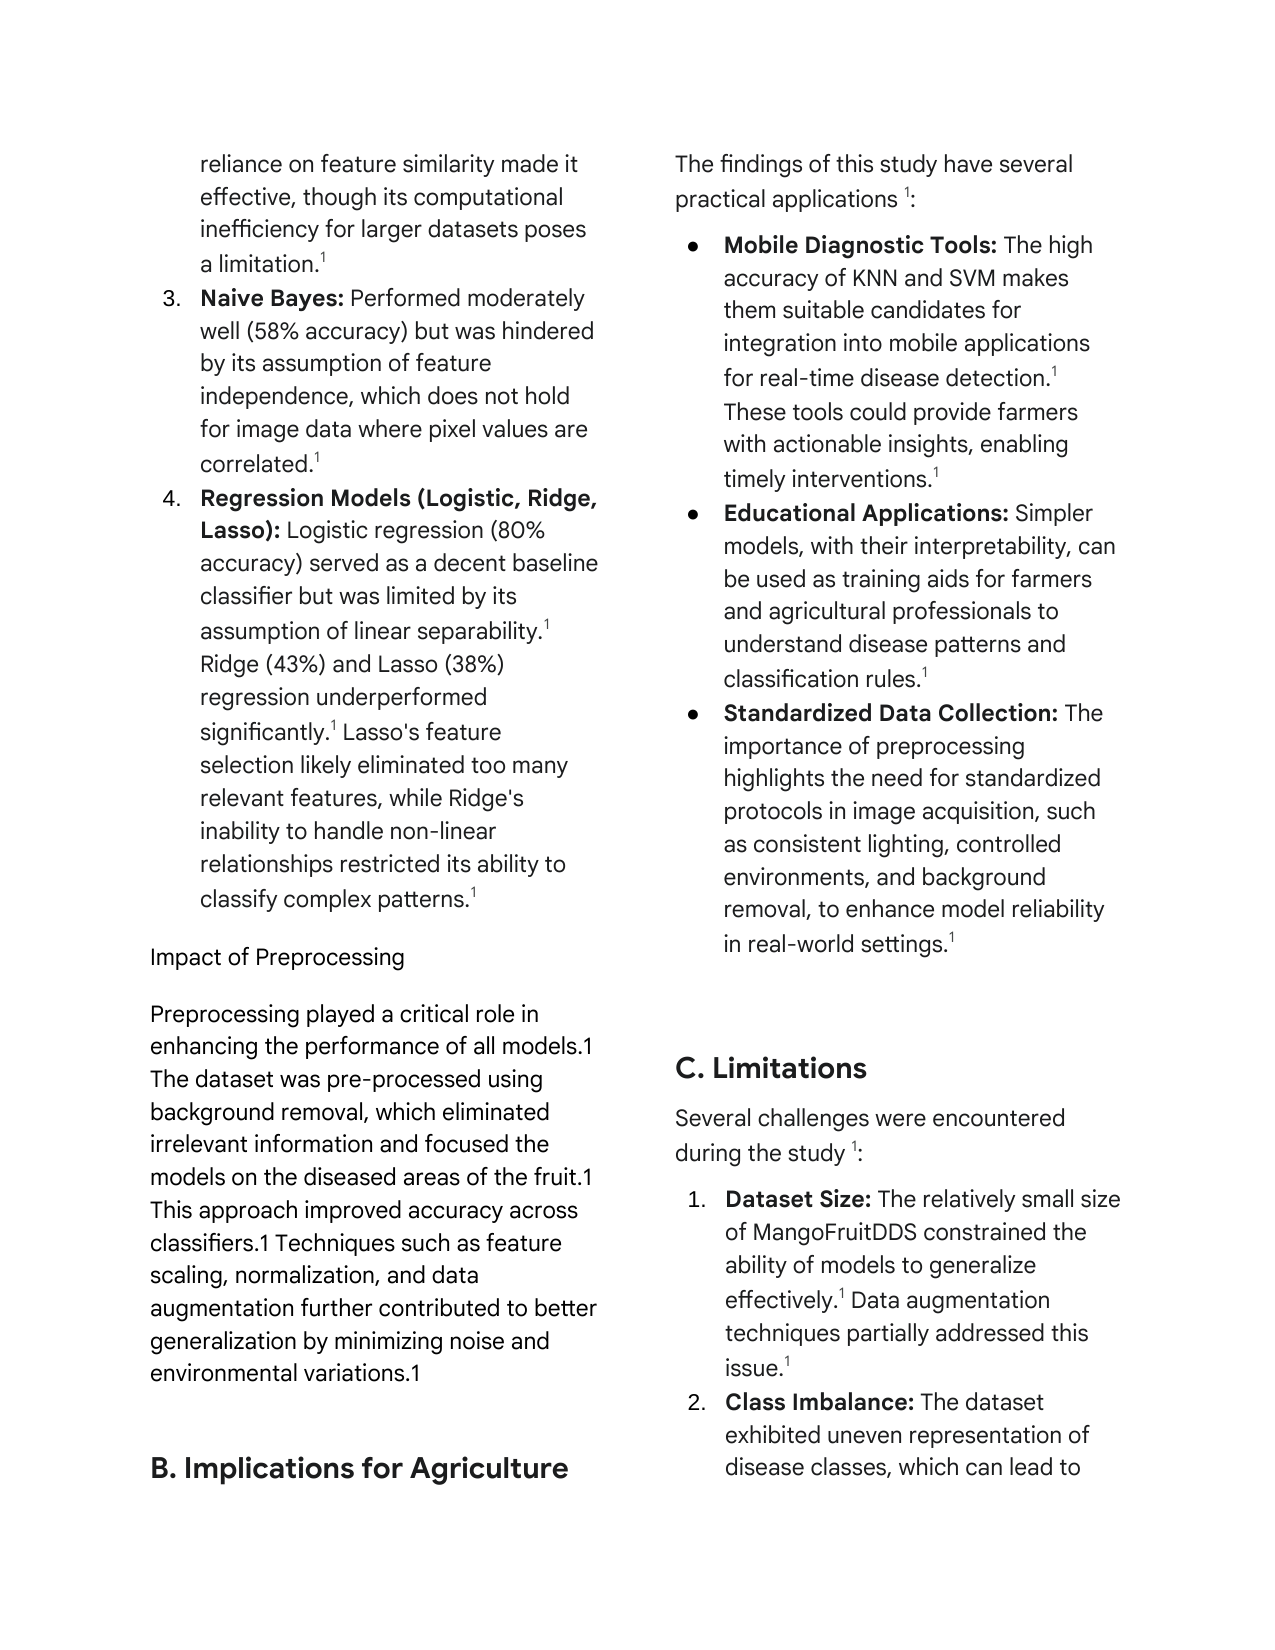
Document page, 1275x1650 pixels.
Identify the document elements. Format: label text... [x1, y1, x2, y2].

list Standardized Data Collection: The importance of preprocessing highlights the need for standardized protocols in image acquisition, such as consistent lighting, controlled environments, and background removal, to enhance model reliability in real-world settings.1 [686, 699, 1125, 960]
subtitle C. Limitations [675, 1050, 1125, 1087]
text Several challenges were encountered during the study 1: [675, 1104, 1125, 1169]
list Regression Models (Logistic, Ridge, Lasso): Logistic regression (80% accuracy) served as a decent baseline classifier but was limited by its assumption of linear separability.1 Ridge (43%) and Lasso (38%) regression underperformed significantly.1 Lasso's feature selection likely eliminated too many relevant features, while Ridge's inability to handle non-linear relationships restricted its ability to classify complex patterns.1 [162, 484, 600, 914]
list Dataset Size: The relatively small size of MangoFruitDDS constrained the ability of models to generalize effectively.1 Data augmentation techniques partially addressed this issue.1 [687, 1186, 1125, 1384]
list Educational Applications: Simpler models, with their interpretability, can be used as training aids for farmers and agricultural professionals to understand disease patterns and classification rules.1 [686, 499, 1125, 695]
text Impact of Preprocessing [150, 944, 600, 972]
text The findings of this study have several practical applications 1: [675, 150, 1125, 214]
list Naive Bayes: Performed moderately well (58% accuracy) but was hindered by its assumption of feature independence, which does not hold for image data where pixel values are correlated.1 [162, 284, 600, 479]
text Preprocessing played a critical role in enhancing the performance of all models.1 The dataset was pre-processed using background removal, which eliminated irrelevant information and focused the models on the diseased areas of the fruit.1 This approach improved accuracy across classifiers.1 Techniques such as feature scaling, normalization, and data augmentation further contributed to better generalization by minimizing noise and environmental variations.1 [150, 1000, 600, 1388]
list Mobile Diagnostic Tools: The high accuracy of KNN and SVM makes them suitable candidates for integration into mobile applications for real-time disease detection.1 These tools could provide farmers with actionable insights, enabling timely interventions.1 [686, 231, 1125, 495]
subtitle B. Implications for Agriculture [150, 1450, 600, 1487]
